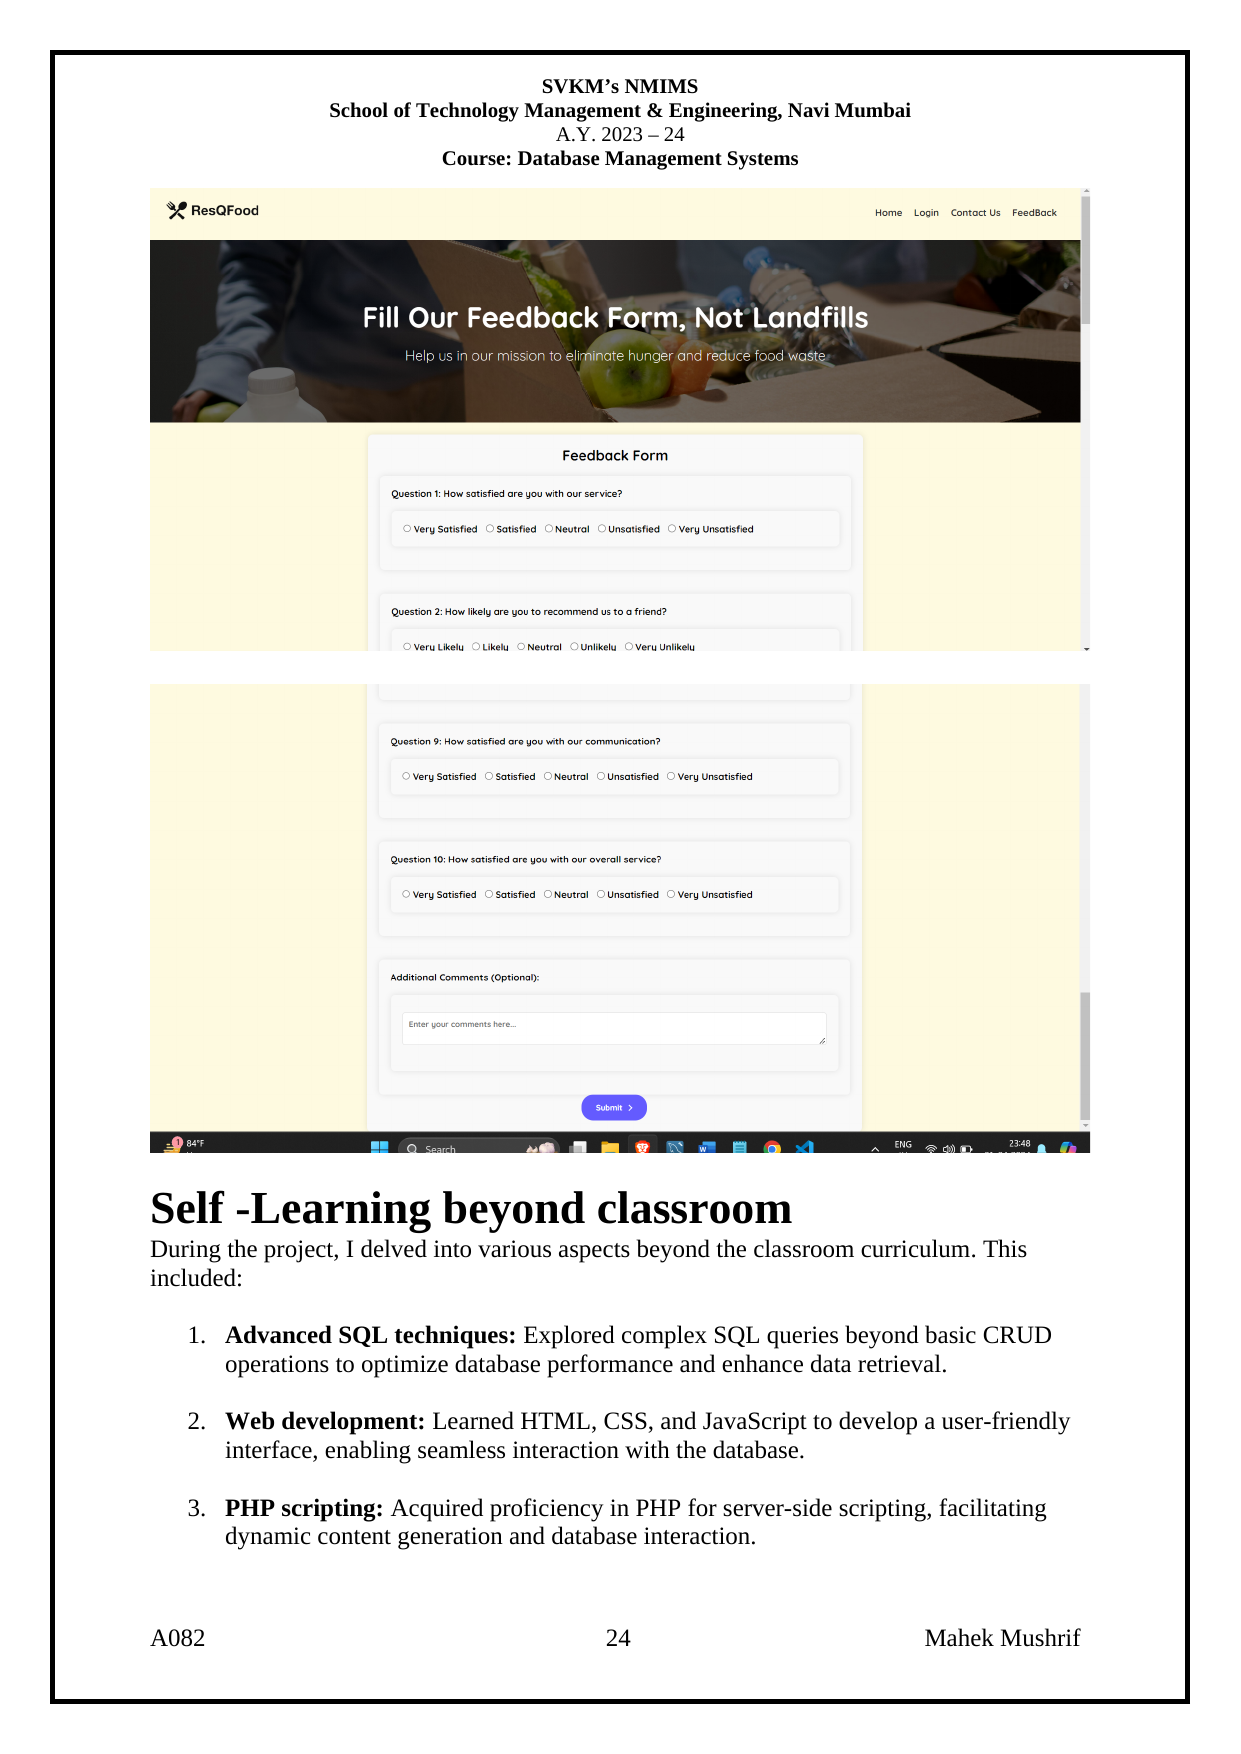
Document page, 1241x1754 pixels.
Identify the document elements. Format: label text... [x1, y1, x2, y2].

list Advanced SQL techniques: Explored complex SQL queries beyond basic CRUD operations to optimize database performance and enhance data retrieval. [187, 1320, 1090, 1378]
picture [150, 684, 1091, 1153]
list PHP scripting: Acquired proficiency in PHP for server-side scripting, facilitating dynamic content generation and database interaction. [187, 1493, 1090, 1550]
text During the project, I delved into various aspects beyond the classroom curriculum. This included: [150, 1234, 1090, 1291]
text Self -Learning beyond classroom [150, 1181, 1090, 1234]
list Web development: Learned HTML, CSS, and JavaScript to develop a user-friendly interface, enabling seamless interaction with the database. [187, 1406, 1090, 1464]
picture [150, 188, 1091, 651]
